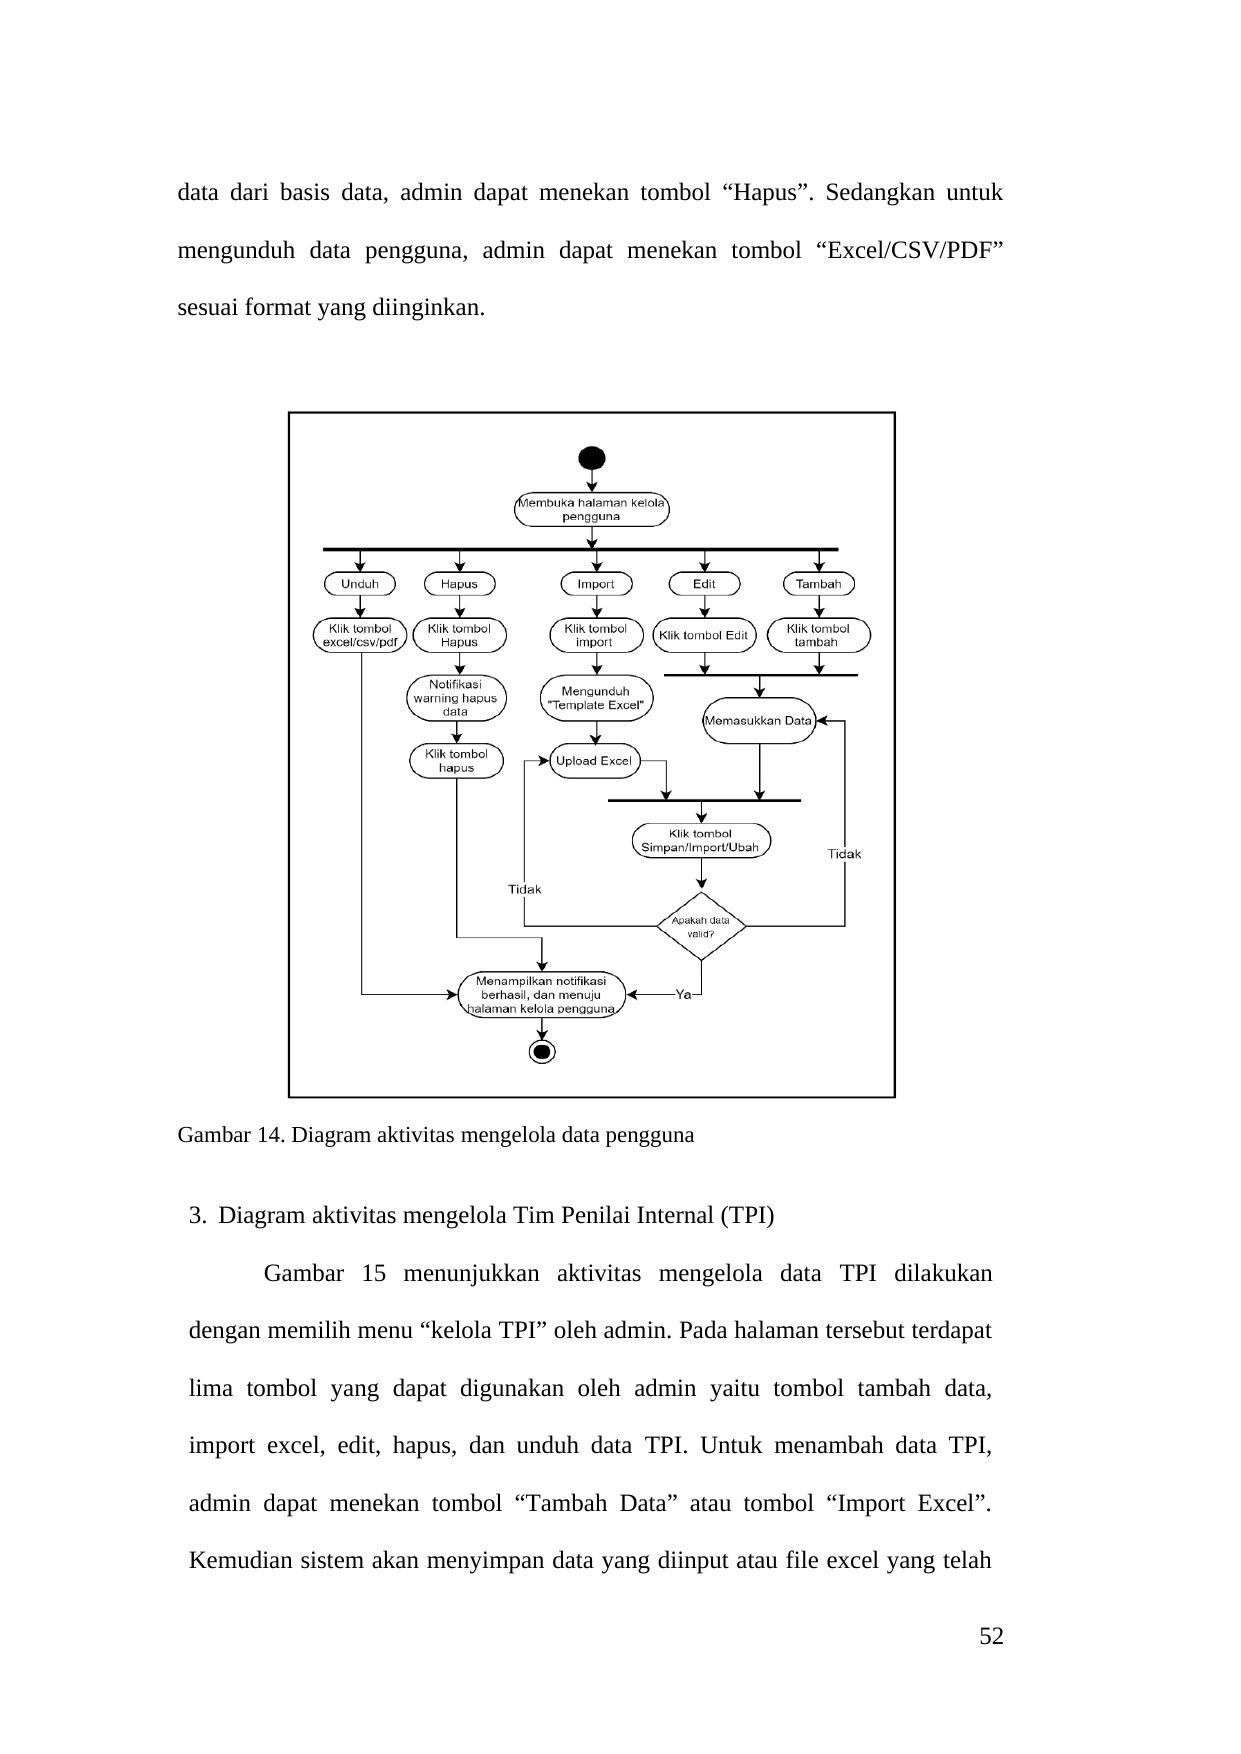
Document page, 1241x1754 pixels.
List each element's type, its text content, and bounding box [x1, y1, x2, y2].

text Gambar 14. Diagram aktivitas mengelola data pengguna [177, 1121, 1004, 1148]
picture [274, 399, 908, 1109]
